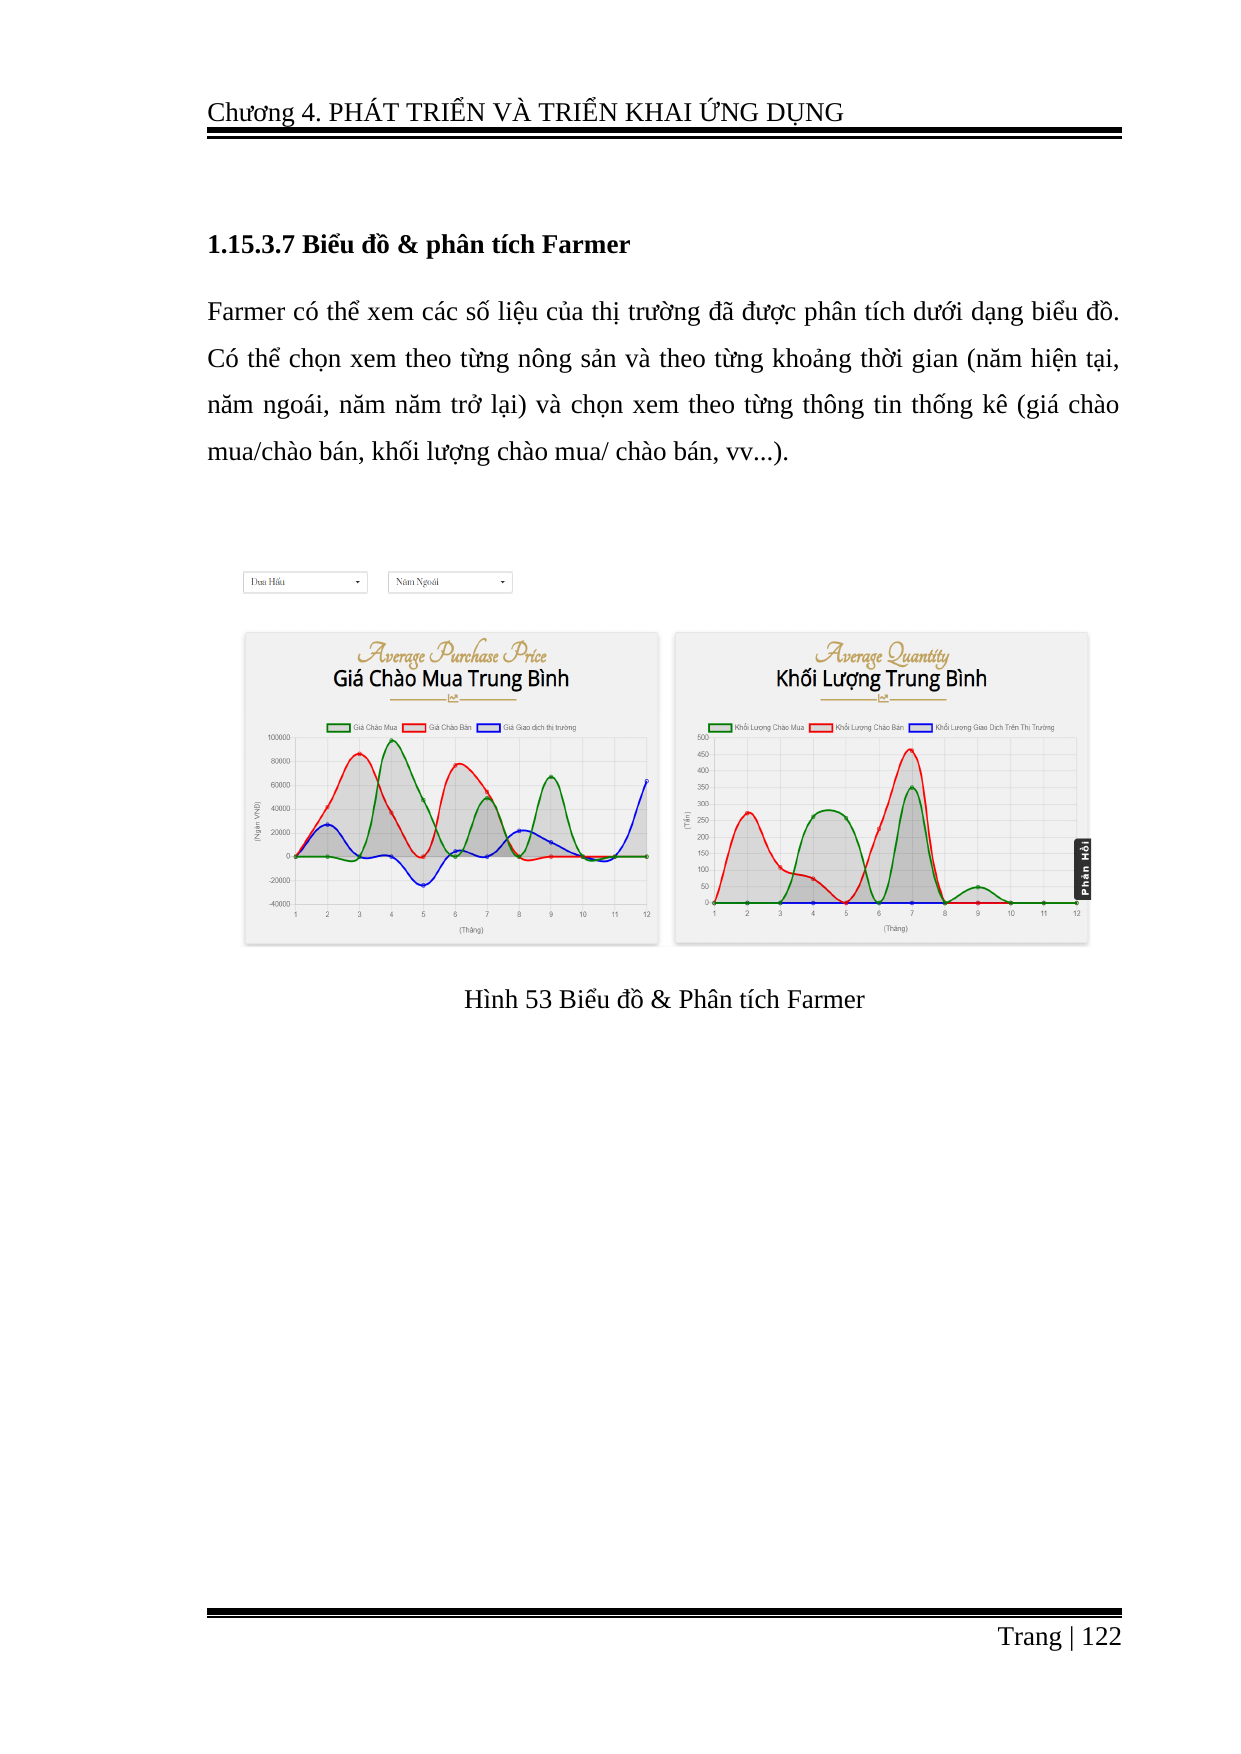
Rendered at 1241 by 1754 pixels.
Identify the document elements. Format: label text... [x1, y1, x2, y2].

picture [237, 570, 1092, 947]
text Farmer có thể xem các số liệu của thị trường đã được phân tích dưới dạng biểu đồ. Có thể chọn xem theo từng nông sản và theo từng khoảng thời gian (năm hiện tại, năm ngoái, năm năm trở lại) và chọn xem theo từng thông tin thống kê (giá chào mua/chào bán, khối lượng chào mua/ chào bán, vv...). [207, 295, 1122, 466]
text Hình 53 Biểu đồ & Phân tích Farmer [207, 983, 1122, 1014]
subtitle Biểu đồ & phân tích Farmer [207, 228, 1122, 259]
